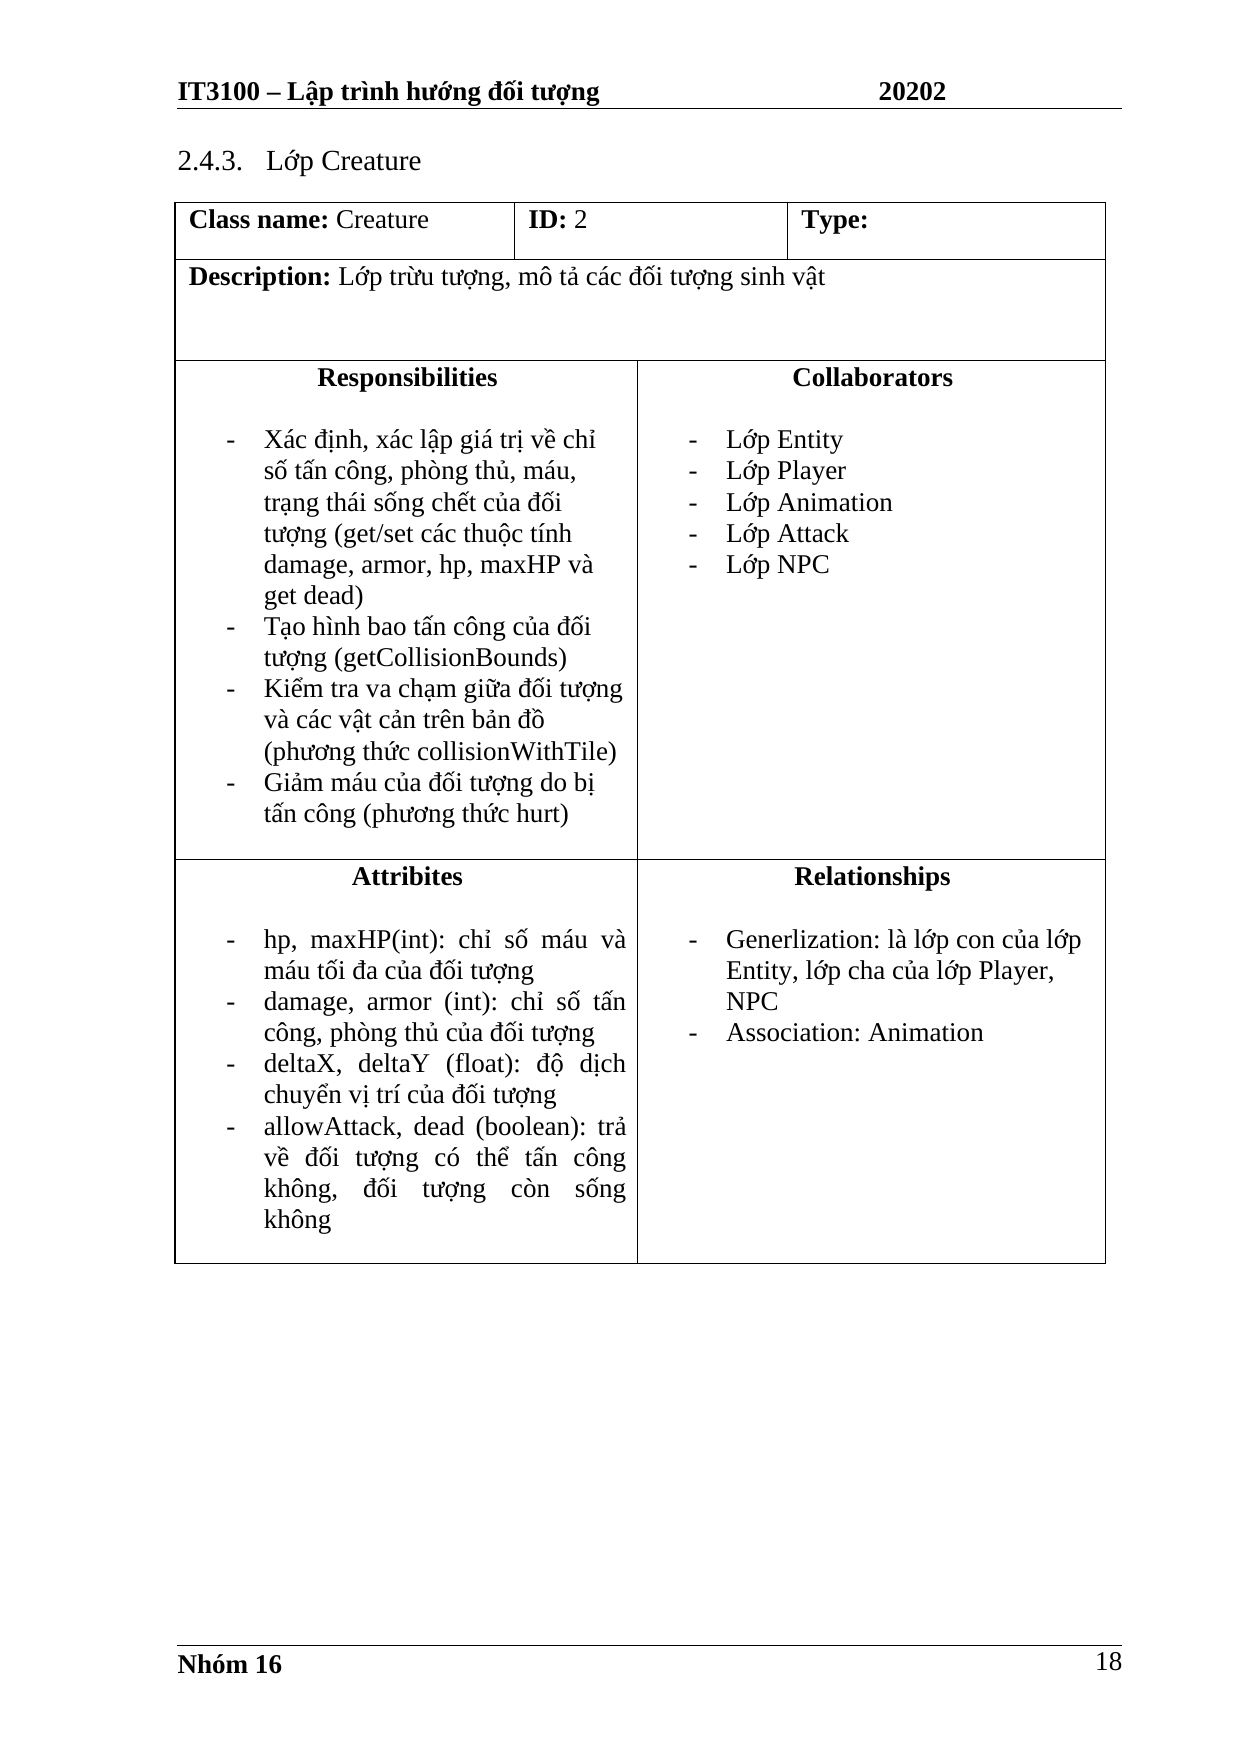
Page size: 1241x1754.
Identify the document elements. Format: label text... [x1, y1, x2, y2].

table_header Type: [788, 203, 1105, 259]
subtitle Lớp Creature [177, 143, 1122, 177]
table_cell Relationships Generlization: là lớp con của lớp Entity, lớp cha của lớp Player, NPC Association: Animation [638, 860, 1105, 1262]
table_cell Attribites hp, maxHP(int): chỉ số máu và máu tối đa của đối tượng damage, armor (int): chỉ số tấn công, phòng thủ của đối tượng deltaX, deltaY (float): độ dịch chuyển vị trí của đối tượng allowAttack, dead (boolean): trả về đối tượng có thể tấn công không, đối tượng còn sống không [176, 860, 637, 1262]
table_cell Description: Lớp trừu tượng, mô tả các đối tượng sinh vật [176, 260, 1105, 360]
table_header Class name: Creature [176, 203, 514, 259]
table_cell Responsibilities Xác định, xác lập giá trị về chỉ số tấn công, phòng thủ, máu, trạng thái sống chết của đối tượng (get/set các thuộc tính damage, armor, hp, maxHP và get dead) Tạo hình bao tấn công của đối tượng (getCollisionBounds) Kiểm tra va chạm giữa đối tượng và các vật cản trên bản đồ (phương thức collisionWithTile) Giảm máu của đối tượng do bị tấn công (phương thức hurt) [176, 361, 637, 859]
table_header ID: 2 [515, 203, 787, 259]
table_cell Collaborators Lớp Entity Lớp Player Lớp Animation Lớp Attack Lớp NPC [638, 361, 1105, 859]
